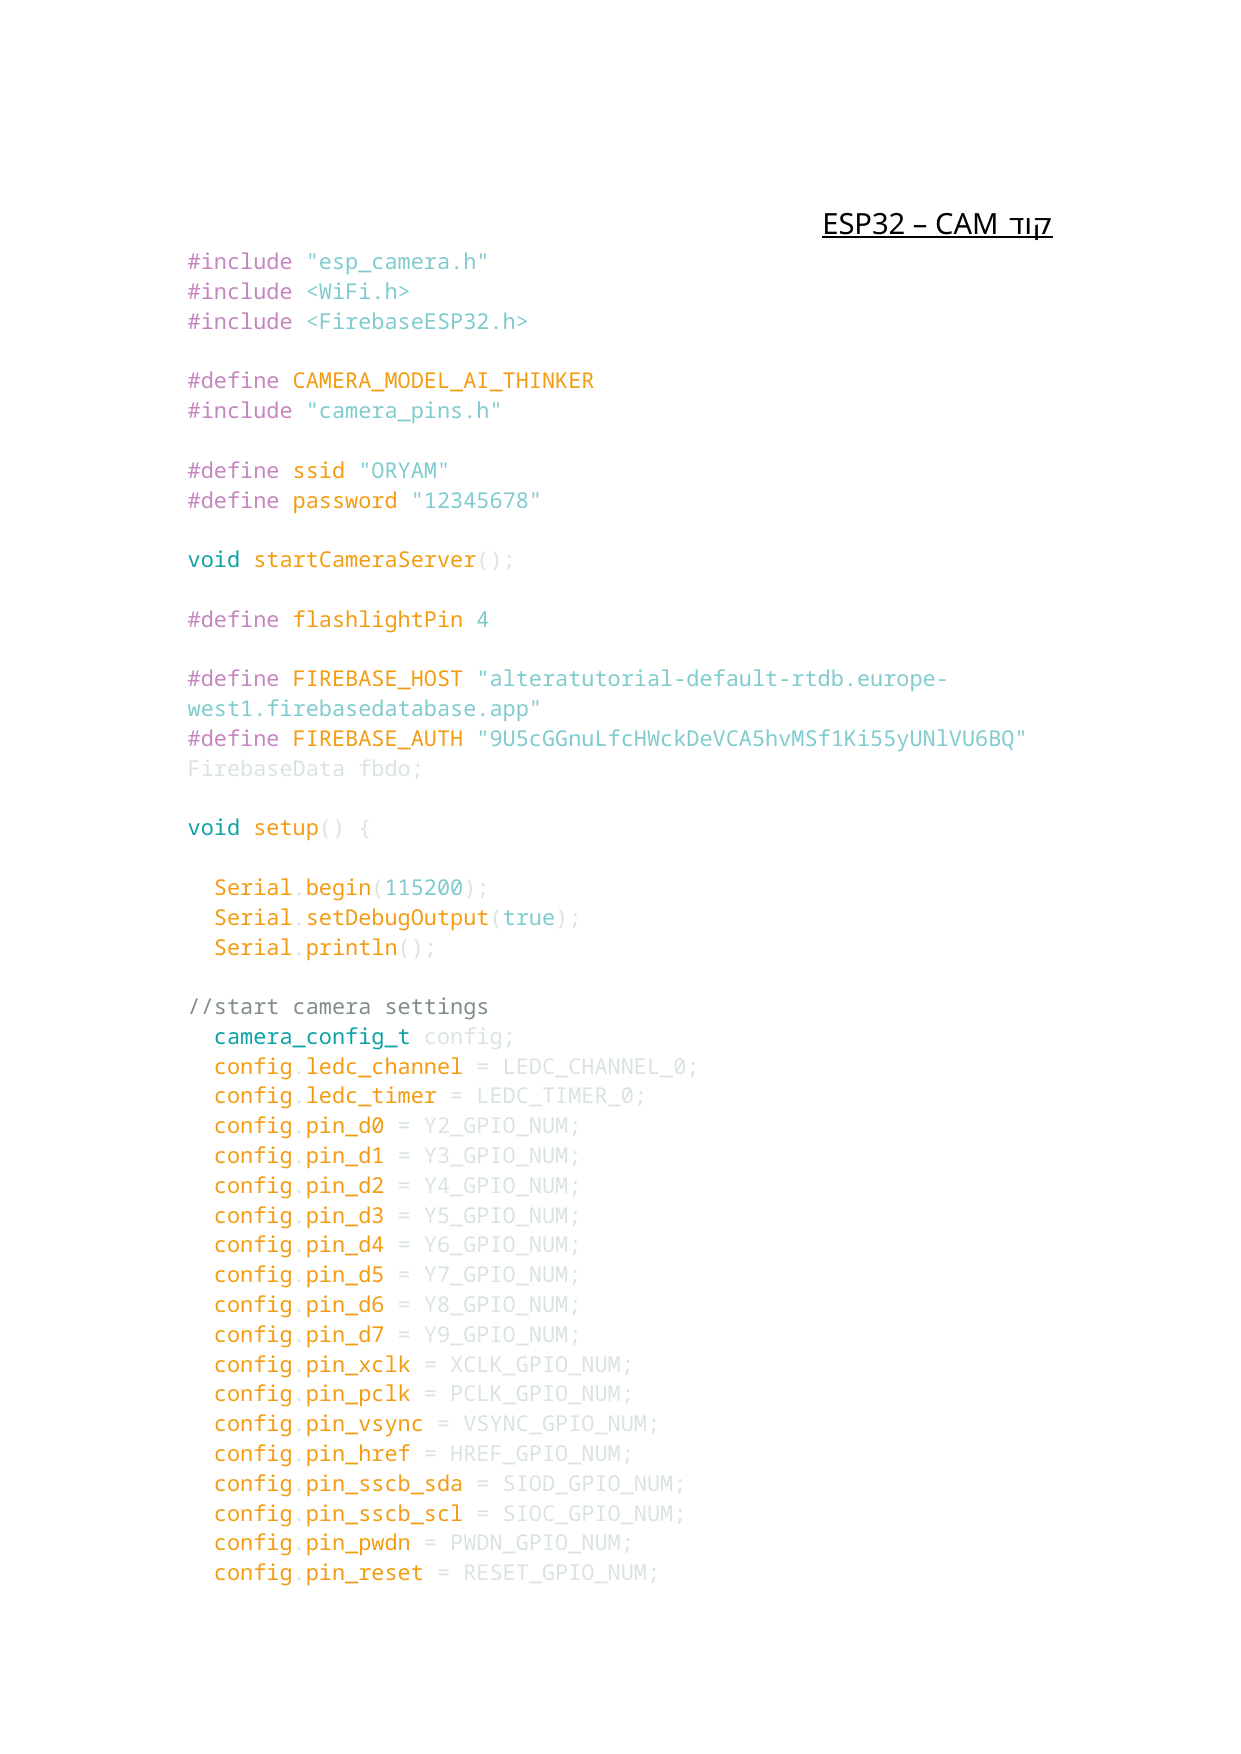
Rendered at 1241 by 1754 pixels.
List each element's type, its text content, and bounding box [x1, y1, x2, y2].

text config.pin_reset = RESET_GPIO_NUM; [187, 1557, 1053, 1587]
text Serial.println(); [187, 931, 1053, 961]
text void setup() { [187, 812, 1053, 842]
text FirebaseData fbdo; [187, 753, 1053, 782]
text Serial.setDebugOutput(true); [187, 902, 1053, 931]
text config.pin_d7 = Y9_GPIO_NUM; [187, 1319, 1053, 1348]
text config.pin_pwdn = PWDN_GPIO_NUM; [187, 1527, 1053, 1557]
text #include "camera_pins.h" [187, 395, 1053, 425]
text #include "esp_camera.h" [187, 246, 1053, 276]
text config.pin_d2 = Y4_GPIO_NUM; [187, 1170, 1053, 1199]
text #include <FirebaseESP32.h> [187, 306, 1053, 336]
text config.pin_d5 = Y7_GPIO_NUM; [187, 1259, 1053, 1289]
text config.pin_d6 = Y8_GPIO_NUM; [187, 1289, 1053, 1319]
text config.pin_sscb_scl = SIOC_GPIO_NUM; [187, 1497, 1053, 1527]
text config.ledc_timer = LEDC_TIMER_0; [187, 1080, 1053, 1110]
text #define FIREBASE_AUTH "9U5cGGnuLfcHWckDeVCA5hvMSf1Ki55yUNlVU6BQ" [187, 723, 1053, 753]
text #define FIREBASE_HOST "alteratutorial-default-rtdb.europe-west1.firebasedatabase.app" [187, 663, 1053, 723]
text #define CAMERA_MODEL_AI_THINKER [187, 365, 1053, 395]
text void startCameraServer(); [187, 544, 1053, 574]
text config.pin_vsync = VSYNC_GPIO_NUM; [187, 1408, 1053, 1438]
text config.pin_pclk = PCLK_GPIO_NUM; [187, 1378, 1053, 1408]
subtitle קוד ESP32 – CAM [187, 203, 1053, 243]
text config.pin_d1 = Y3_GPIO_NUM; [187, 1140, 1053, 1170]
text #include <WiFi.h> [187, 276, 1053, 306]
text Serial.begin(115200); [187, 872, 1053, 902]
text #define ssid "ORYAM" [187, 455, 1053, 484]
text #define password "12345678" [187, 484, 1053, 514]
text config.pin_sscb_sda = SIOD_GPIO_NUM; [187, 1468, 1053, 1497]
text config.pin_d0 = Y2_GPIO_NUM; [187, 1110, 1053, 1140]
text //start camera settings [187, 991, 1053, 1021]
text config.pin_xclk = XCLK_GPIO_NUM; [187, 1348, 1053, 1378]
text #define flashlightPin 4 [187, 604, 1053, 633]
text config.pin_d4 = Y6_GPIO_NUM; [187, 1229, 1053, 1259]
text config.pin_href = HREF_GPIO_NUM; [187, 1438, 1053, 1468]
text config.ledc_channel = LEDC_CHANNEL_0; [187, 1051, 1053, 1080]
text camera_config_t config; [187, 1021, 1053, 1051]
text config.pin_d3 = Y5_GPIO_NUM; [187, 1199, 1053, 1229]
